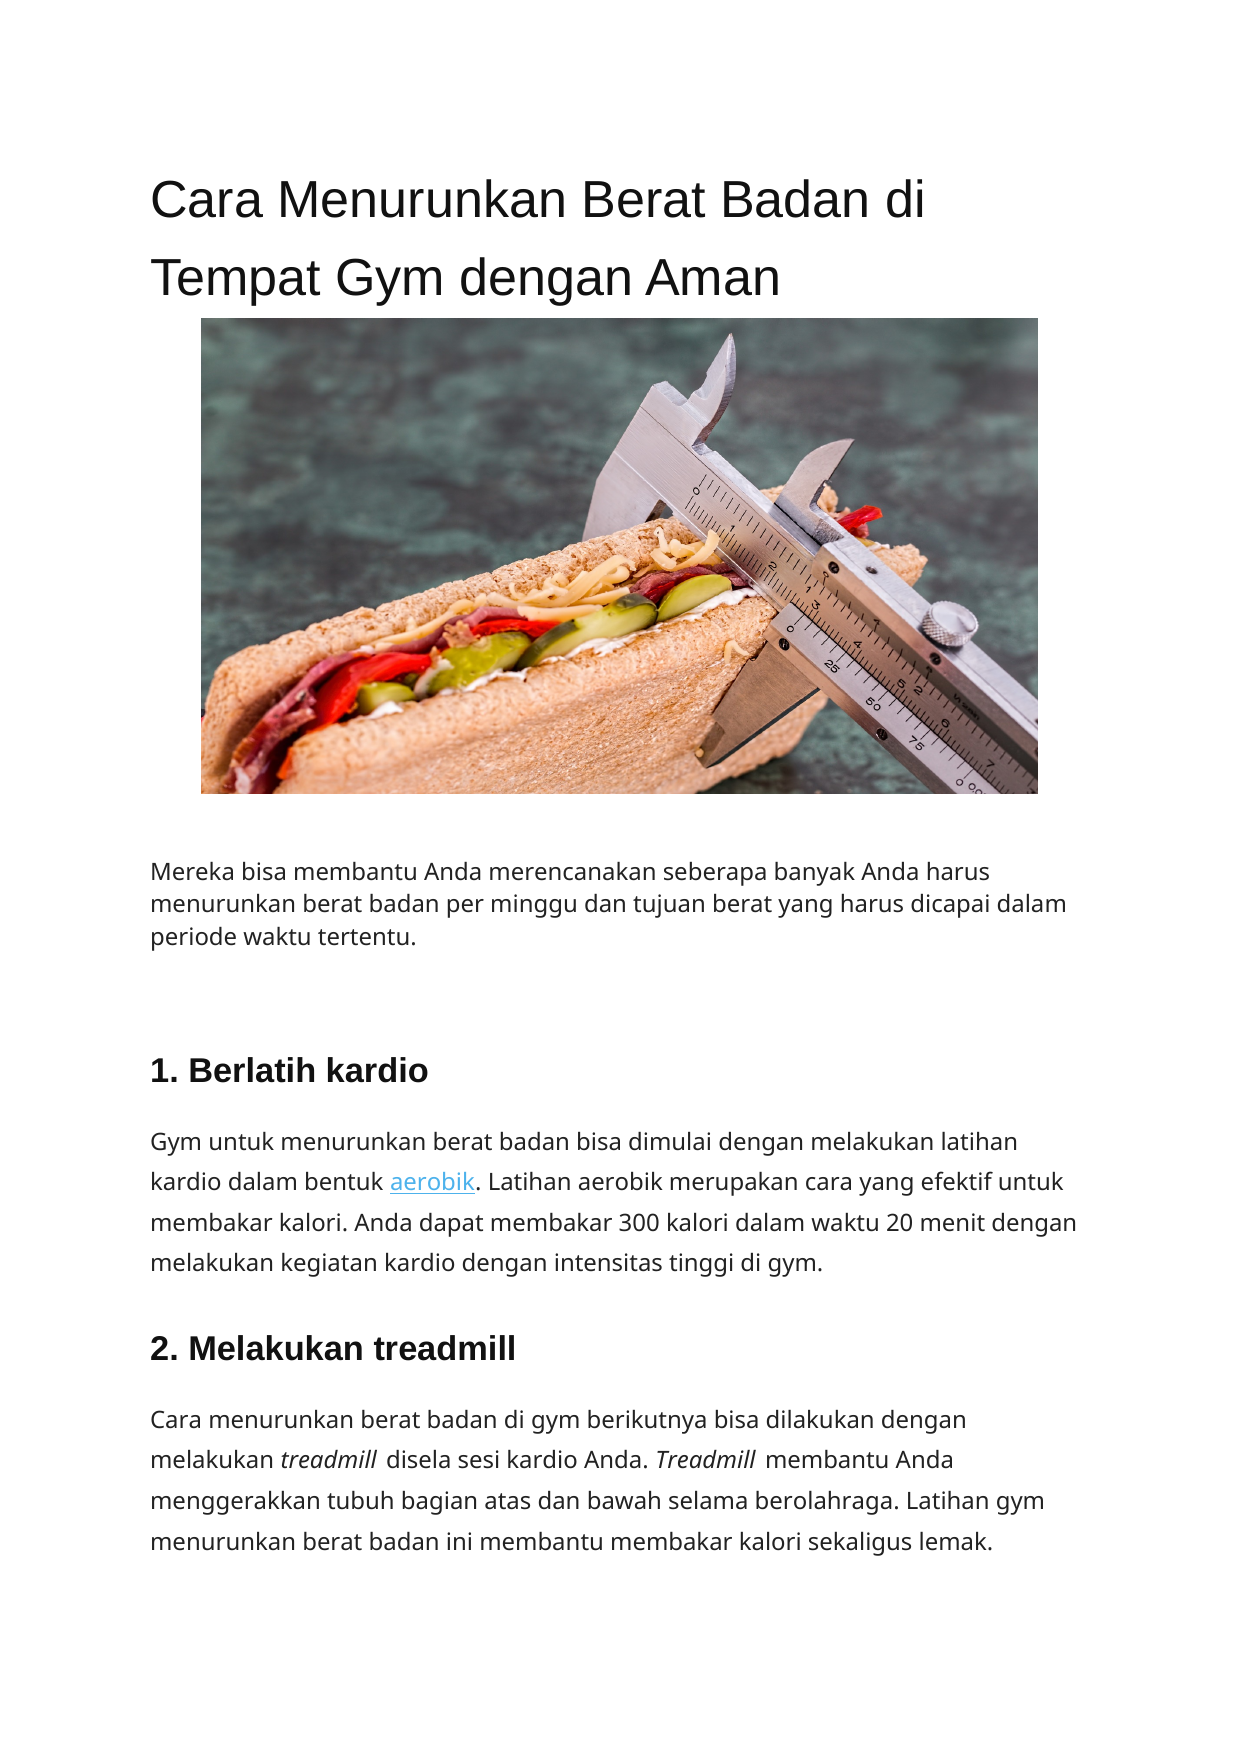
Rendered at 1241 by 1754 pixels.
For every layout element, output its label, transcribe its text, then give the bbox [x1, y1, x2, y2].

text Cara menurunkan berat badan di gym berikutnya bisa dilakukan dengan melakukan treadmill disela sesi kardio Anda. Treadmill membantu Anda menggerakkan tubuh bagian atas dan bawah selama berolahraga. Latihan gym menurunkan berat badan ini membantu membakar kalori sekaligus lemak. [150, 1394, 1090, 1557]
text Gym untuk menurunkan berat badan bisa dimulai dengan melakukan latihan kardio dalam bentuk aerobik. Latihan aerobik merupakan cara yang efektif untuk membakar kalori. Anda dapat membakar 300 kalori dalam waktu 20 menit dengan melakukan kegiatan kardio dengan intensitas tinggi di gym. [150, 1116, 1090, 1279]
subtitle 1. Berlatih kardio [150, 1043, 1090, 1090]
text Mereka bisa membantu Anda merencanakan seberapa banyak Anda harus menurunkan berat badan per minggu dan tujuan berat yang harus dicapai dalam periode waktu tertentu. [417, 855, 1090, 952]
text Cara Menurunkan Berat Badan di Tempat Gym dengan Aman [150, 150, 1090, 306]
subtitle 2. Melakukan treadmill [150, 1321, 1090, 1368]
picture [201, 318, 1038, 794]
